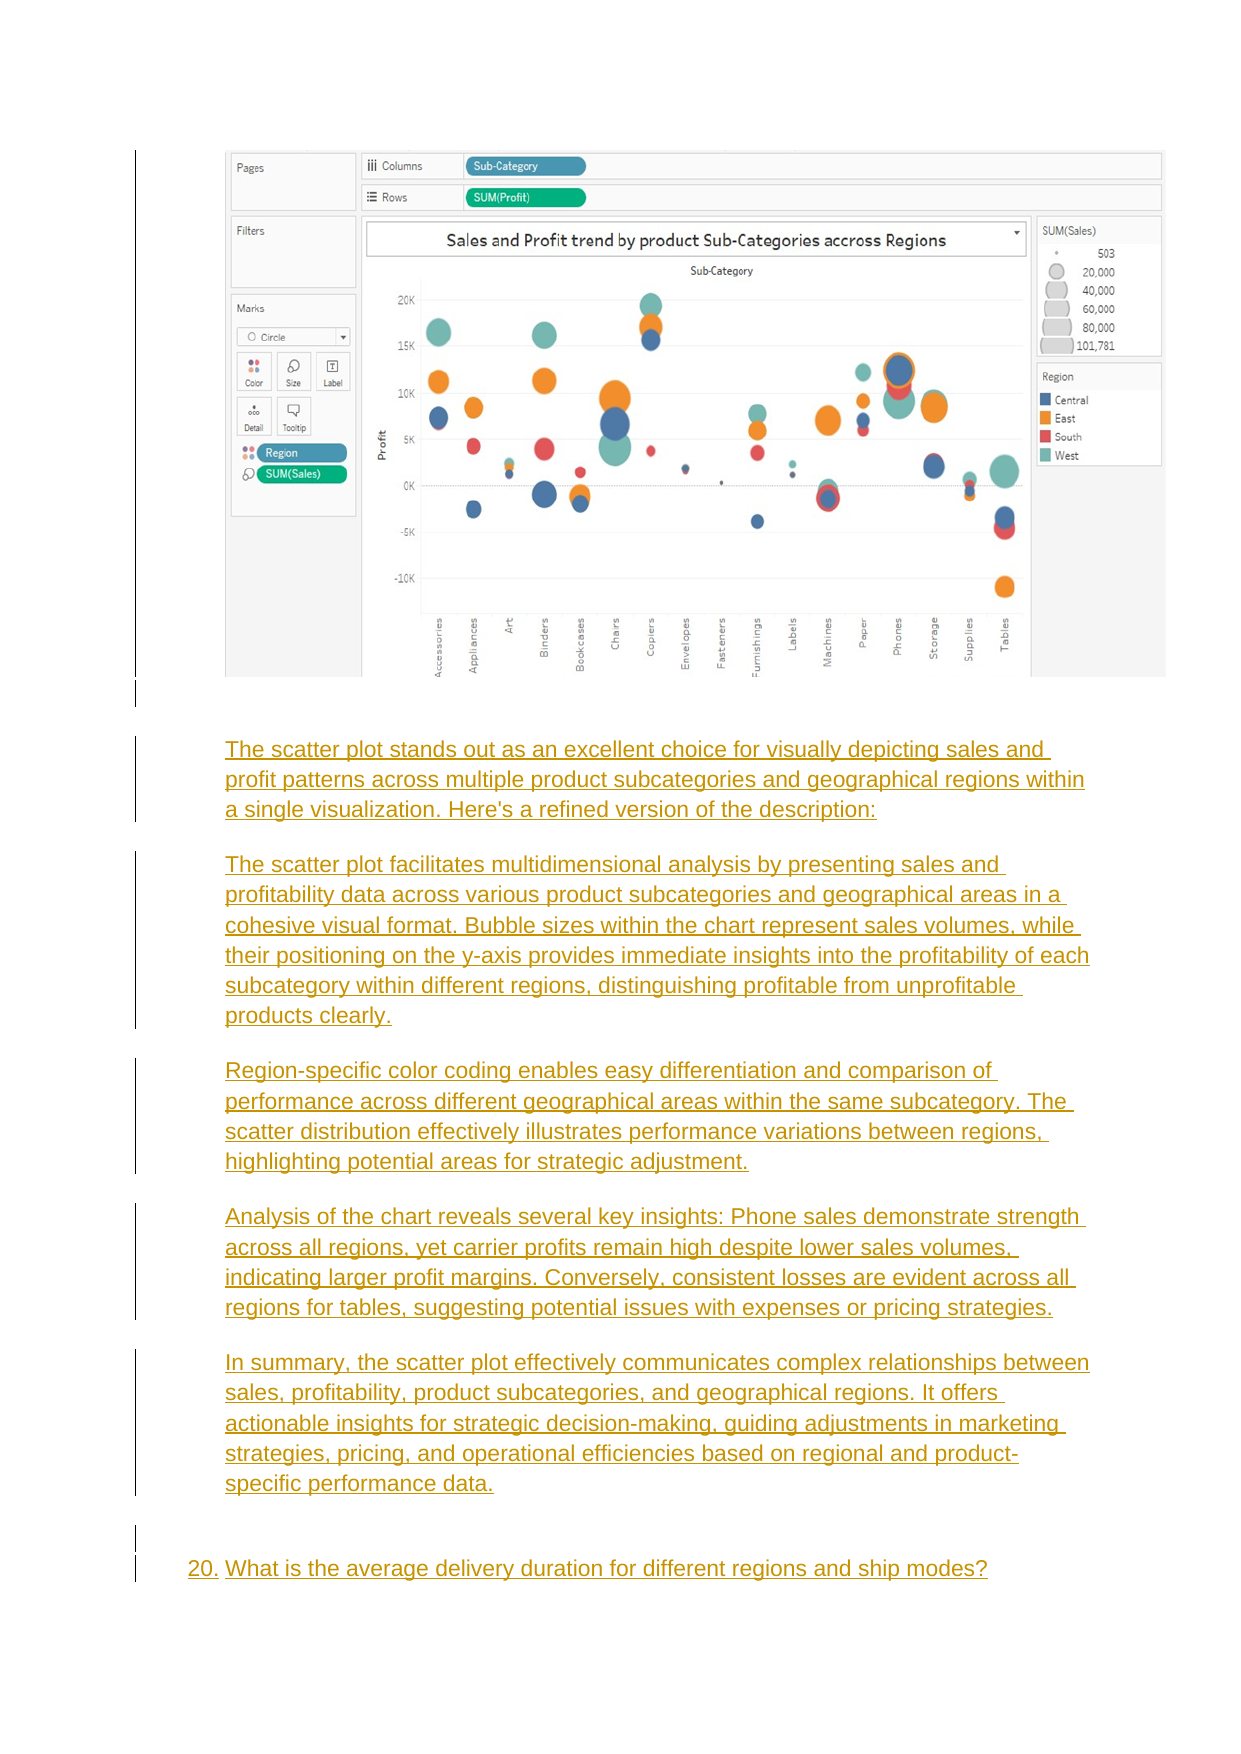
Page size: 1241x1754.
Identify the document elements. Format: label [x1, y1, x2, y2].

picture [225, 150, 1166, 677]
